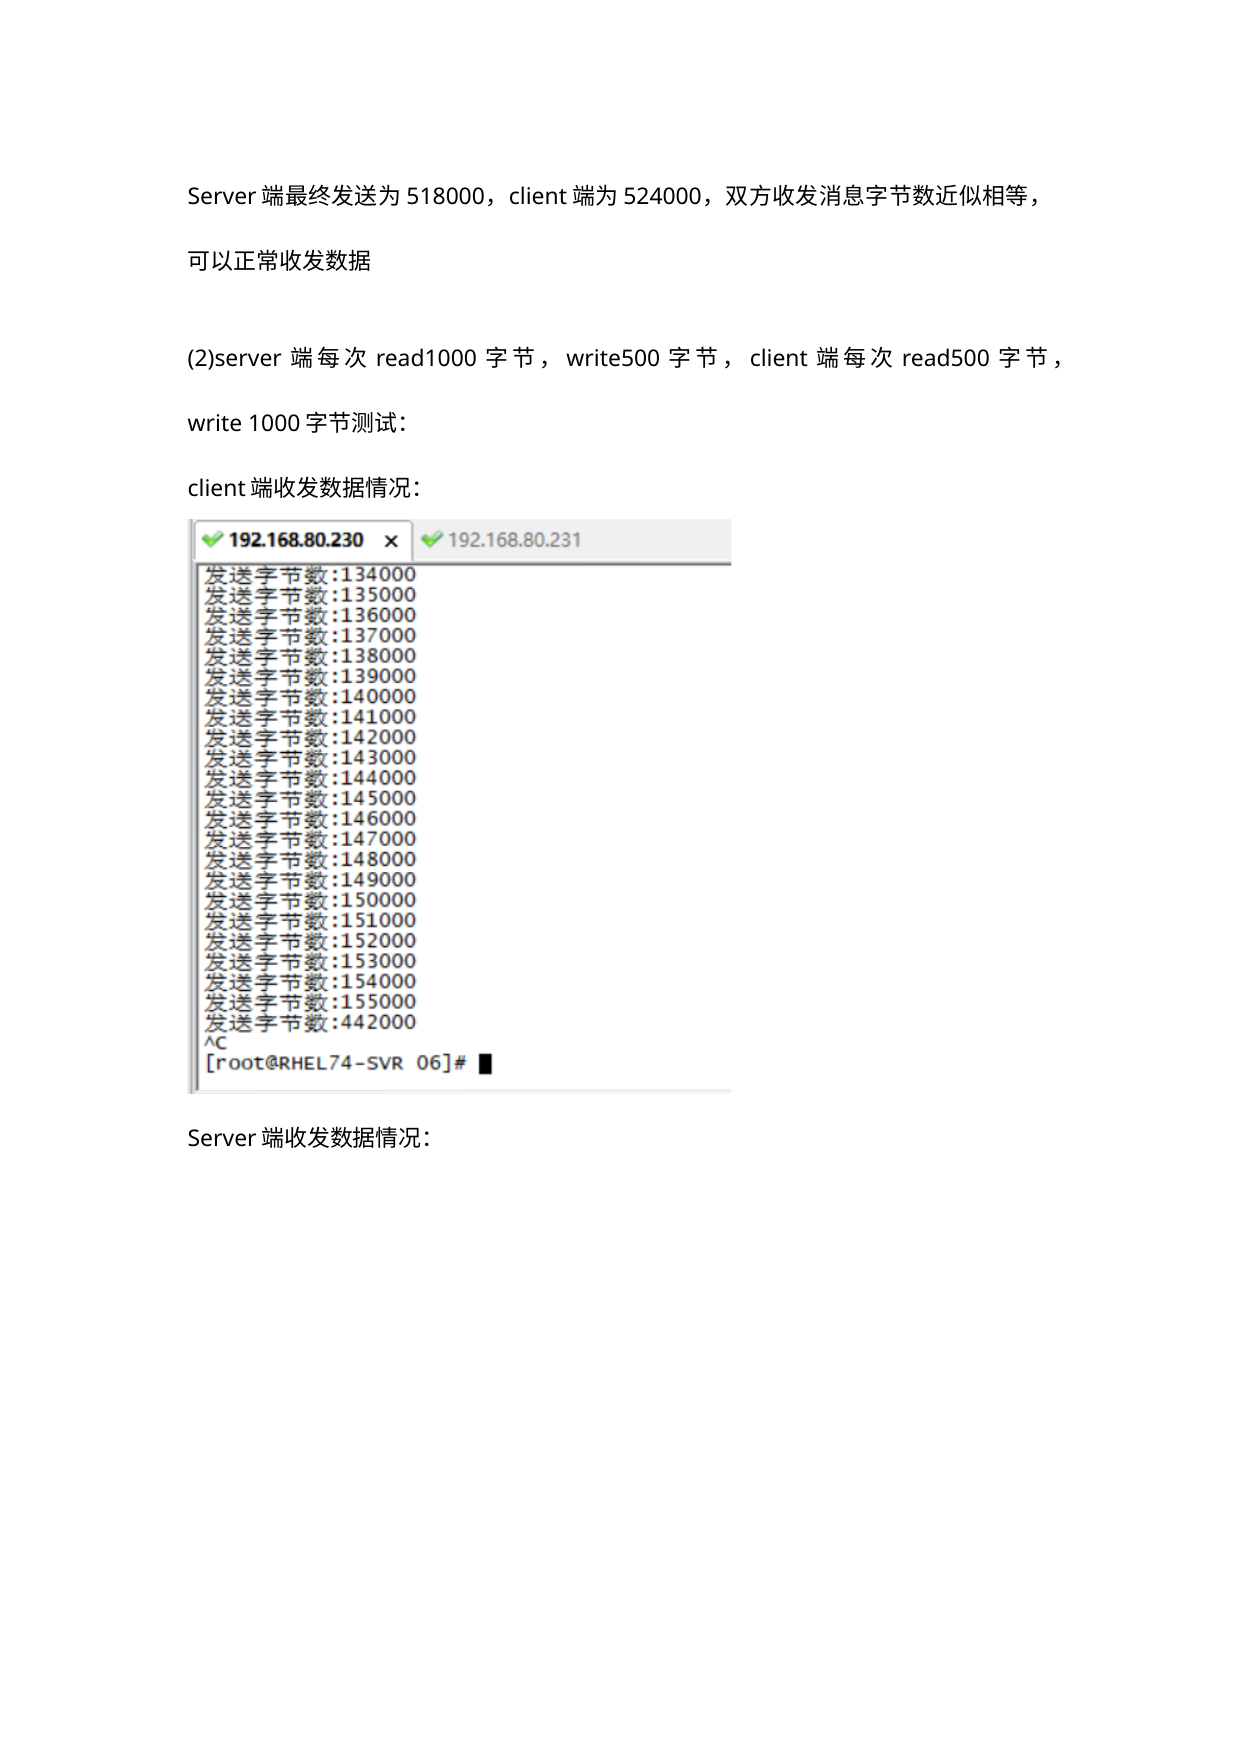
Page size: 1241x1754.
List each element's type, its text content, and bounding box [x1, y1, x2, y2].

text Server端最终发送为518000，client端为524000，双方收发消息字节数近似相等，可以正常收发数据 [187, 162, 1053, 292]
picture [187, 519, 732, 1094]
text (2)server端每次read1000字节，write500字节，client端每次read500字节，write 1000字节测试： [187, 324, 1053, 454]
text client端收发数据情况： [187, 454, 1053, 519]
text Server端收发数据情况： [187, 1104, 1053, 1169]
